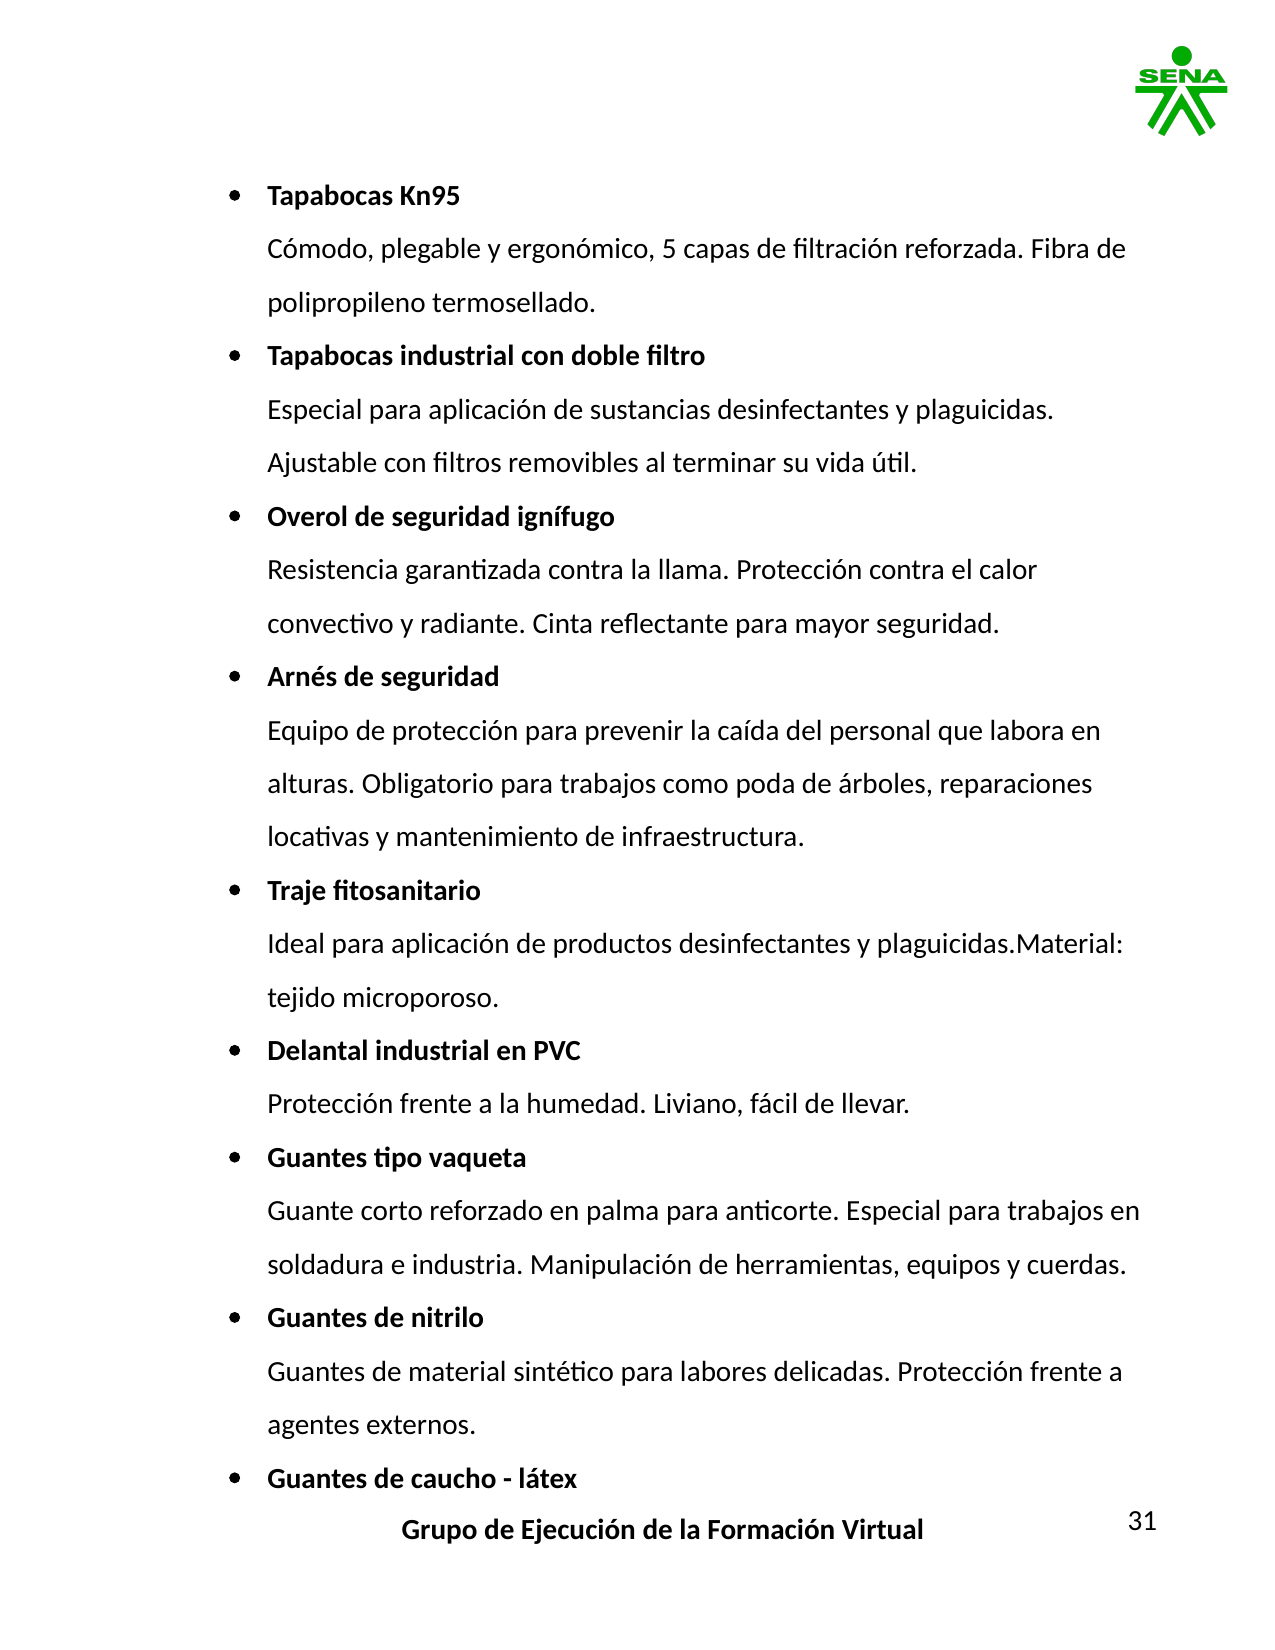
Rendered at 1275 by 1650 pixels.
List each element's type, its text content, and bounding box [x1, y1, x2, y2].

list Tapabocas Kn95 [229, 177, 1157, 213]
list Delantal industrial en PVC [229, 1032, 1157, 1068]
list Tapabocas industrial con doble filtro [229, 337, 1157, 373]
list Ideal para aplicación de productos desinfectantes y plaguicidas.Material: tejido microporoso. [267, 925, 1157, 1014]
list Traje fitosanitario [229, 872, 1157, 907]
list Arnés de seguridad [229, 658, 1157, 694]
list Guantes tipo vaqueta [229, 1139, 1157, 1175]
picture [1135, 46, 1228, 136]
list Cómodo, plegable y ergonómico, 5 capas de filtración reforzada. Fibra de polipropileno termosellado. [267, 231, 1157, 320]
list Resistencia garantizada contra la llama. Protección contra el calor convectivo y radiante. Cinta reflectante para mayor seguridad. [267, 551, 1157, 640]
list Equipo de protección para prevenir la caída del personal que labora en alturas. Obligatorio para trabajos como poda de árboles, reparaciones locativas y mantenimiento de infraestructura. [267, 712, 1157, 854]
list Especial para aplicación de sustancias desinfectantes y plaguicidas. Ajustable con filtros removibles al terminar su vida útil. [267, 391, 1157, 480]
list Protección frente a la humedad. Liviano, fácil de llevar. [267, 1086, 1157, 1121]
list Guantes de caucho - látex [229, 1460, 1157, 1495]
list Guantes de material sintético para labores delicadas. Protección frente a agentes externos. [267, 1353, 1157, 1442]
list Guantes de nitrilo [229, 1299, 1157, 1335]
list Overol de seguridad ignífugo [229, 498, 1157, 533]
list Guante corto reforzado en palma para anticorte. Especial para trabajos en soldadura e industria. Manipulación de herramientas, equipos y cuerdas. [267, 1192, 1157, 1282]
